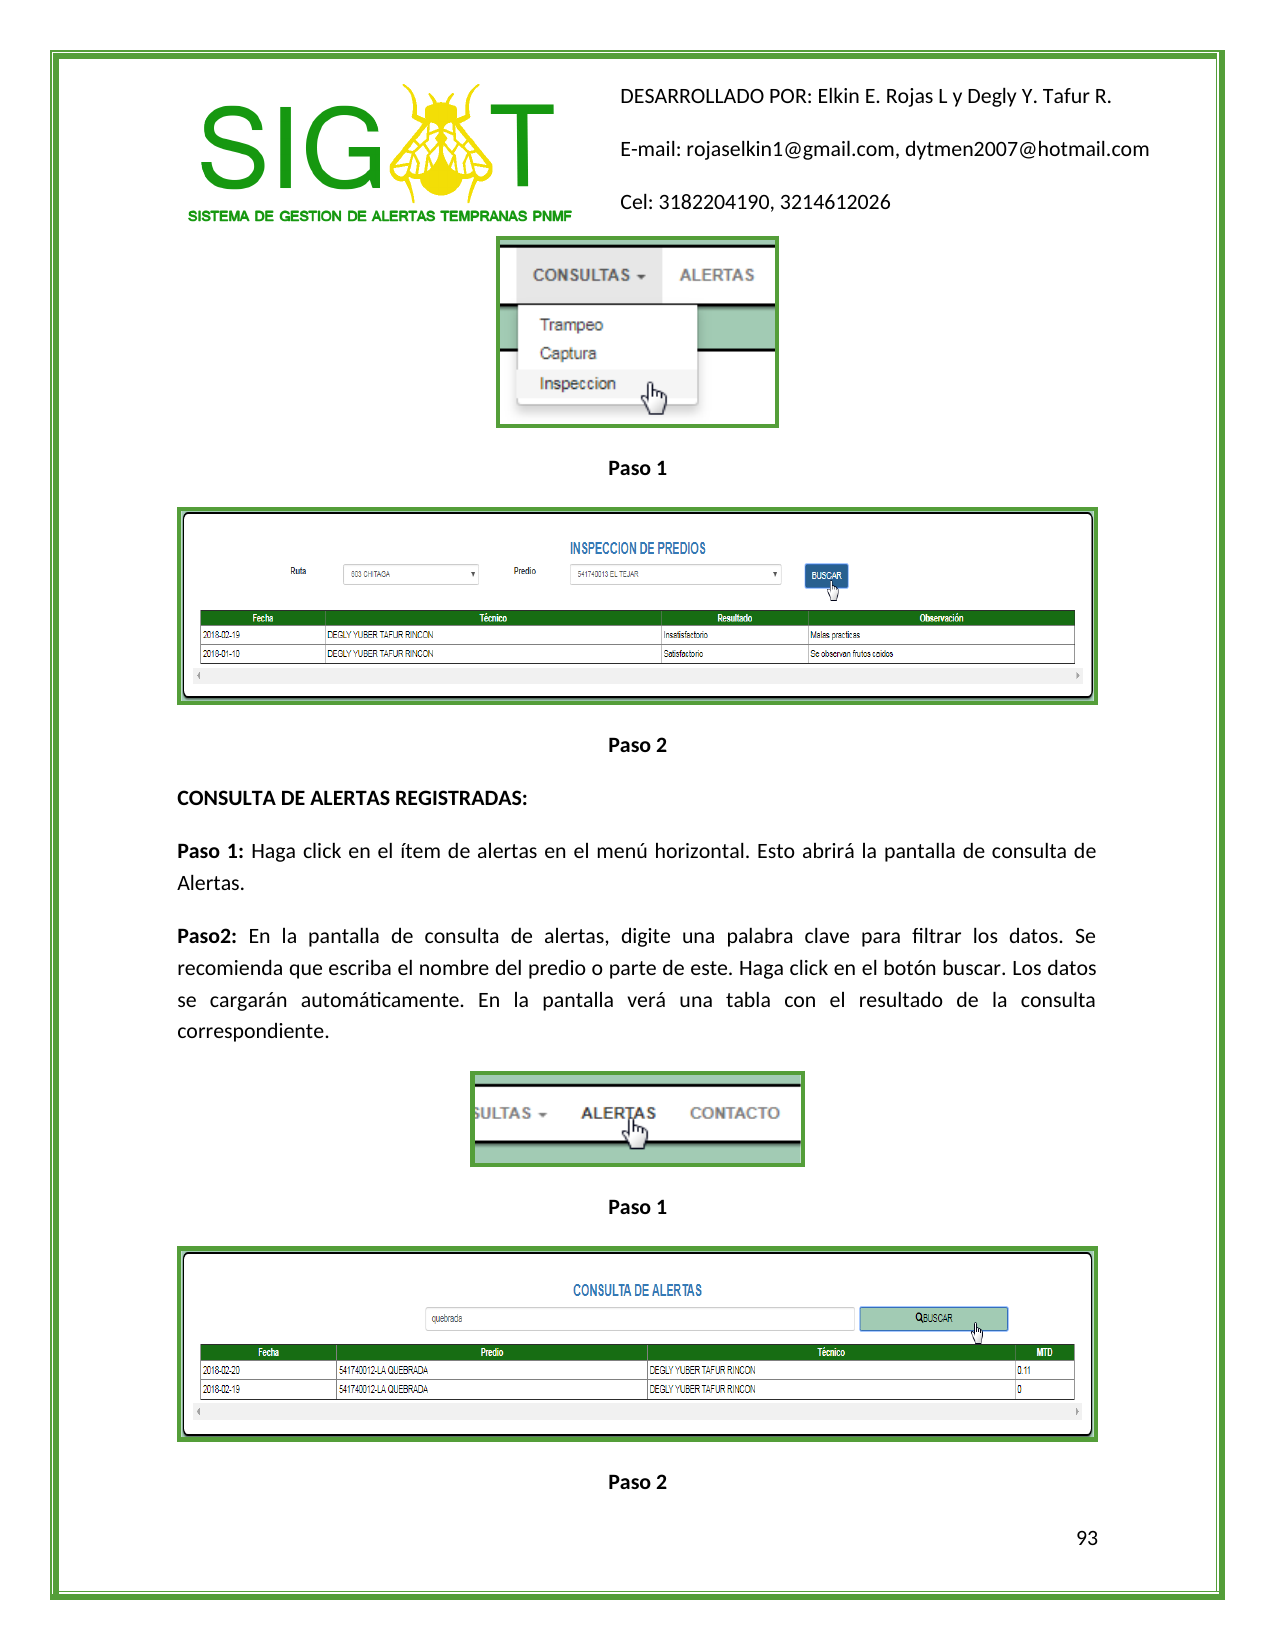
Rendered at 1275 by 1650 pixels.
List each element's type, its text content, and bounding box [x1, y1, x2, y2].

picture [181, 511, 1094, 701]
picture [181, 1251, 1094, 1437]
picture [500, 240, 775, 424]
text Paso 1 [177, 454, 1098, 481]
text CONSULTA DE ALERTAS REGISTRADAS: [177, 784, 1098, 811]
text Paso 2 [177, 1468, 1098, 1494]
picture [475, 1075, 801, 1163]
text Paso 2 [177, 731, 1098, 758]
text Paso2: En la pantalla de consulta de alertas, digite una palabra clave para filtrar los datos. Se recomienda que escriba el nombre del predio o parte de este. Haga click en el botón buscar. Los datos se cargarán automáticamente. En la pantalla verá una tabla con el resultado de la consulta correspondiente. [177, 922, 1098, 1044]
picture [177, 73, 574, 236]
text Paso 1: Haga click en el ítem de alertas en el menú horizontal. Esto abrirá la pantalla de consulta de Alertas. [177, 837, 1098, 896]
text Paso 1 [177, 1193, 1098, 1220]
